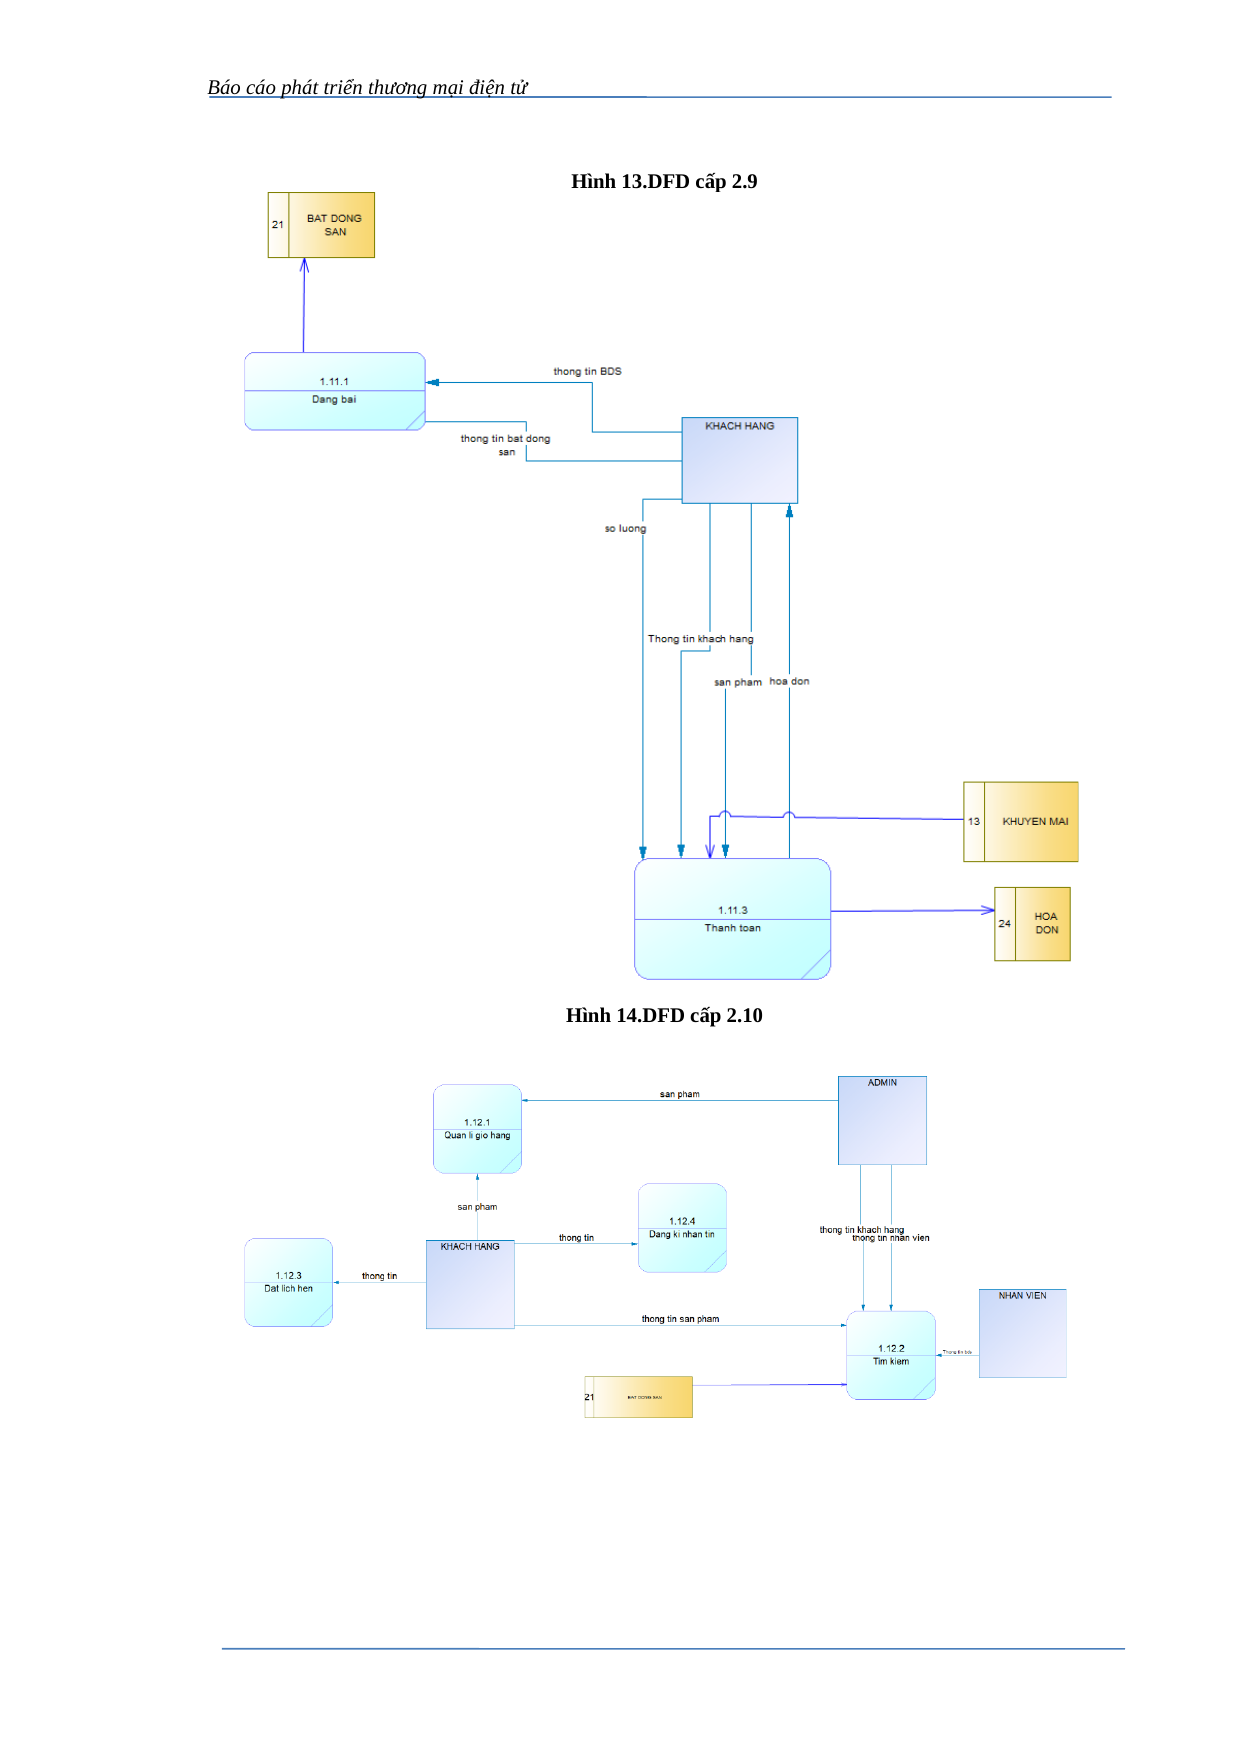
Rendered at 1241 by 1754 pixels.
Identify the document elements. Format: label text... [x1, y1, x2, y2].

picture [244, 192, 1079, 984]
picture [244, 1076, 1067, 1418]
text Hình 13.DFD cấp 2.9 [207, 169, 1122, 193]
text Hình 14.DFD cấp 2.10 [207, 1003, 1122, 1027]
